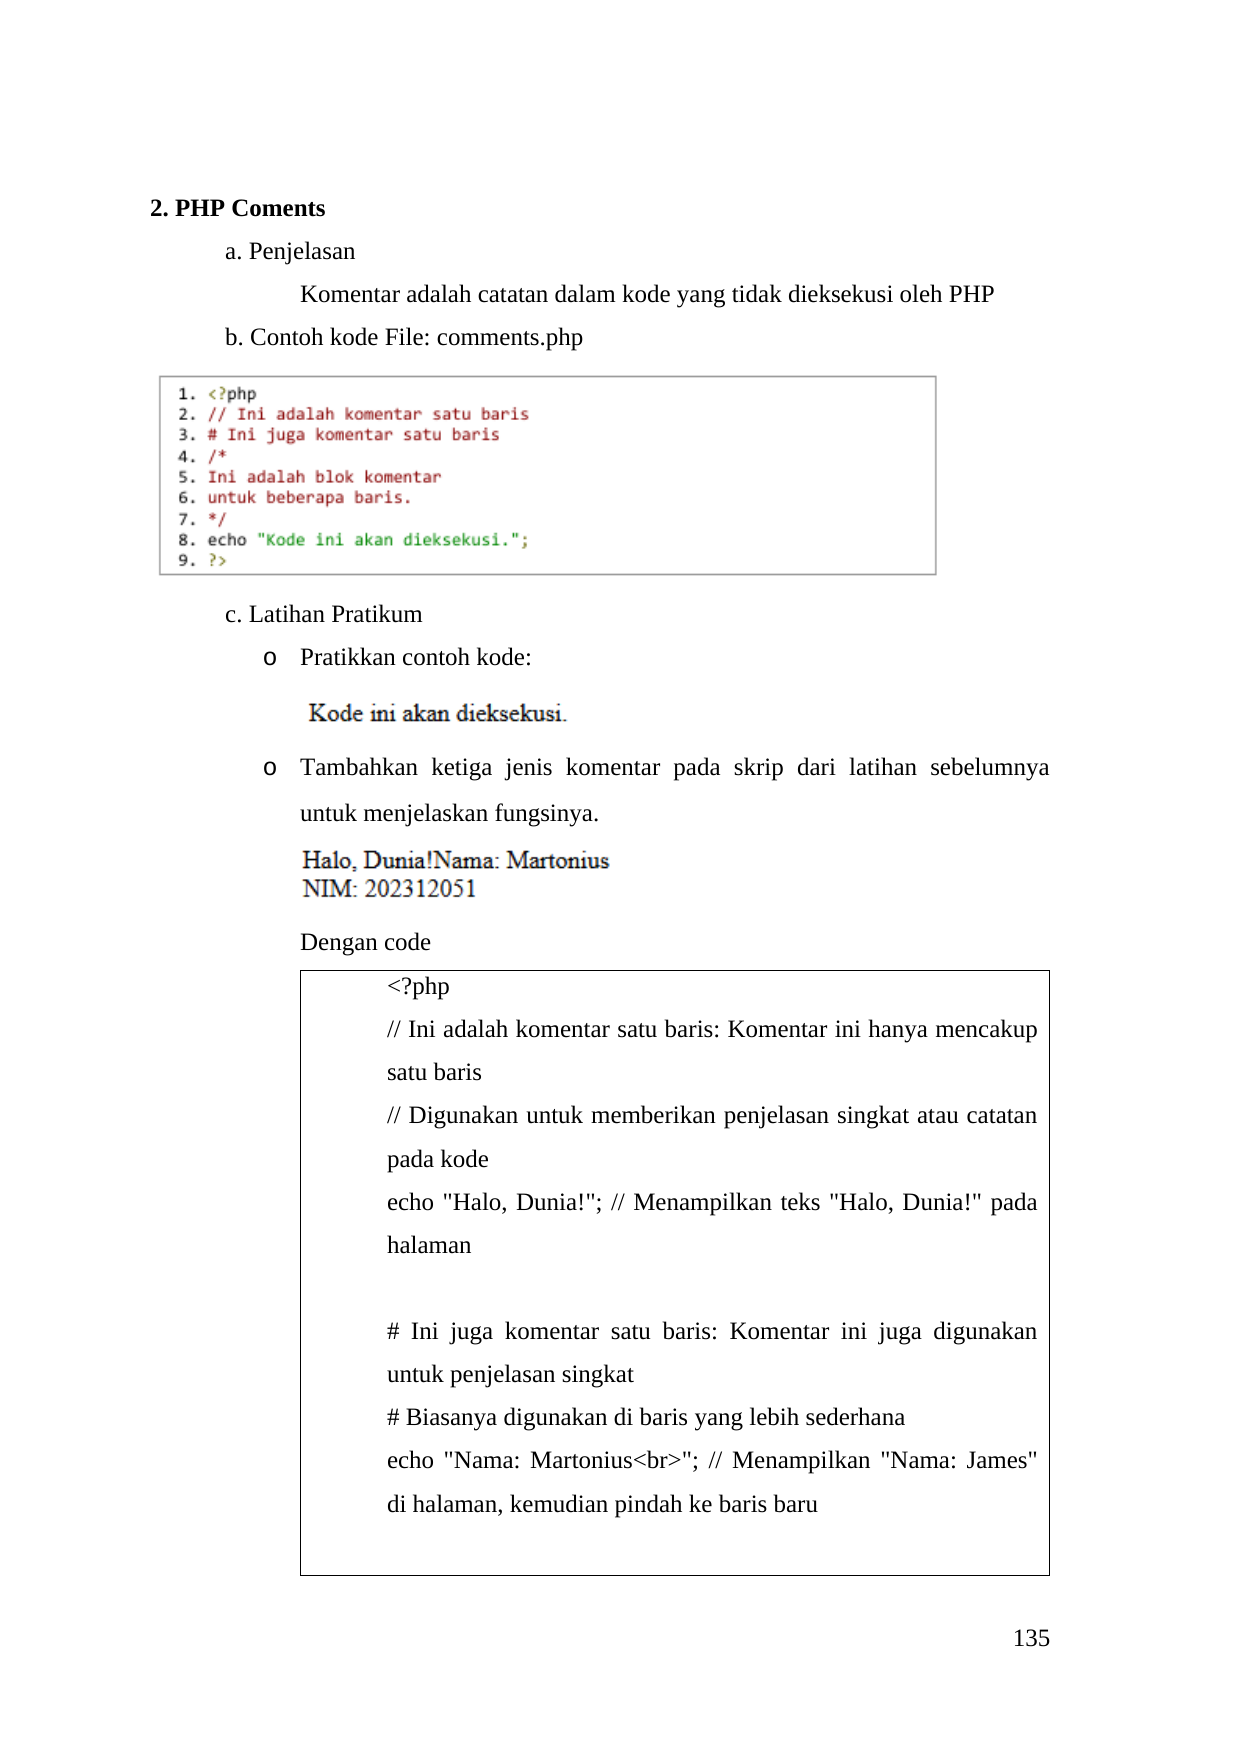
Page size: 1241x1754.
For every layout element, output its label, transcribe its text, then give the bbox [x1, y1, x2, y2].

text Komentar adalah catatan dalam kode yang tidak dieksekusi oleh PHP [150, 279, 1050, 308]
picture [300, 688, 588, 739]
picture [300, 840, 641, 913]
list Tambahkan ketiga jenis komentar pada skrip dari latihan sebelumnya untuk menjelaskan fungsinya. [262, 752, 1050, 826]
list Pratikkan contoh kode: [262, 642, 1050, 673]
picture [150, 365, 951, 585]
text c. Latihan Pratikum [150, 599, 1050, 627]
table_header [301, 971, 1049, 1575]
text 2. PHP Coments [150, 193, 1050, 222]
list Dengan code [300, 927, 1050, 956]
text a. Penjelasan [150, 236, 1050, 265]
